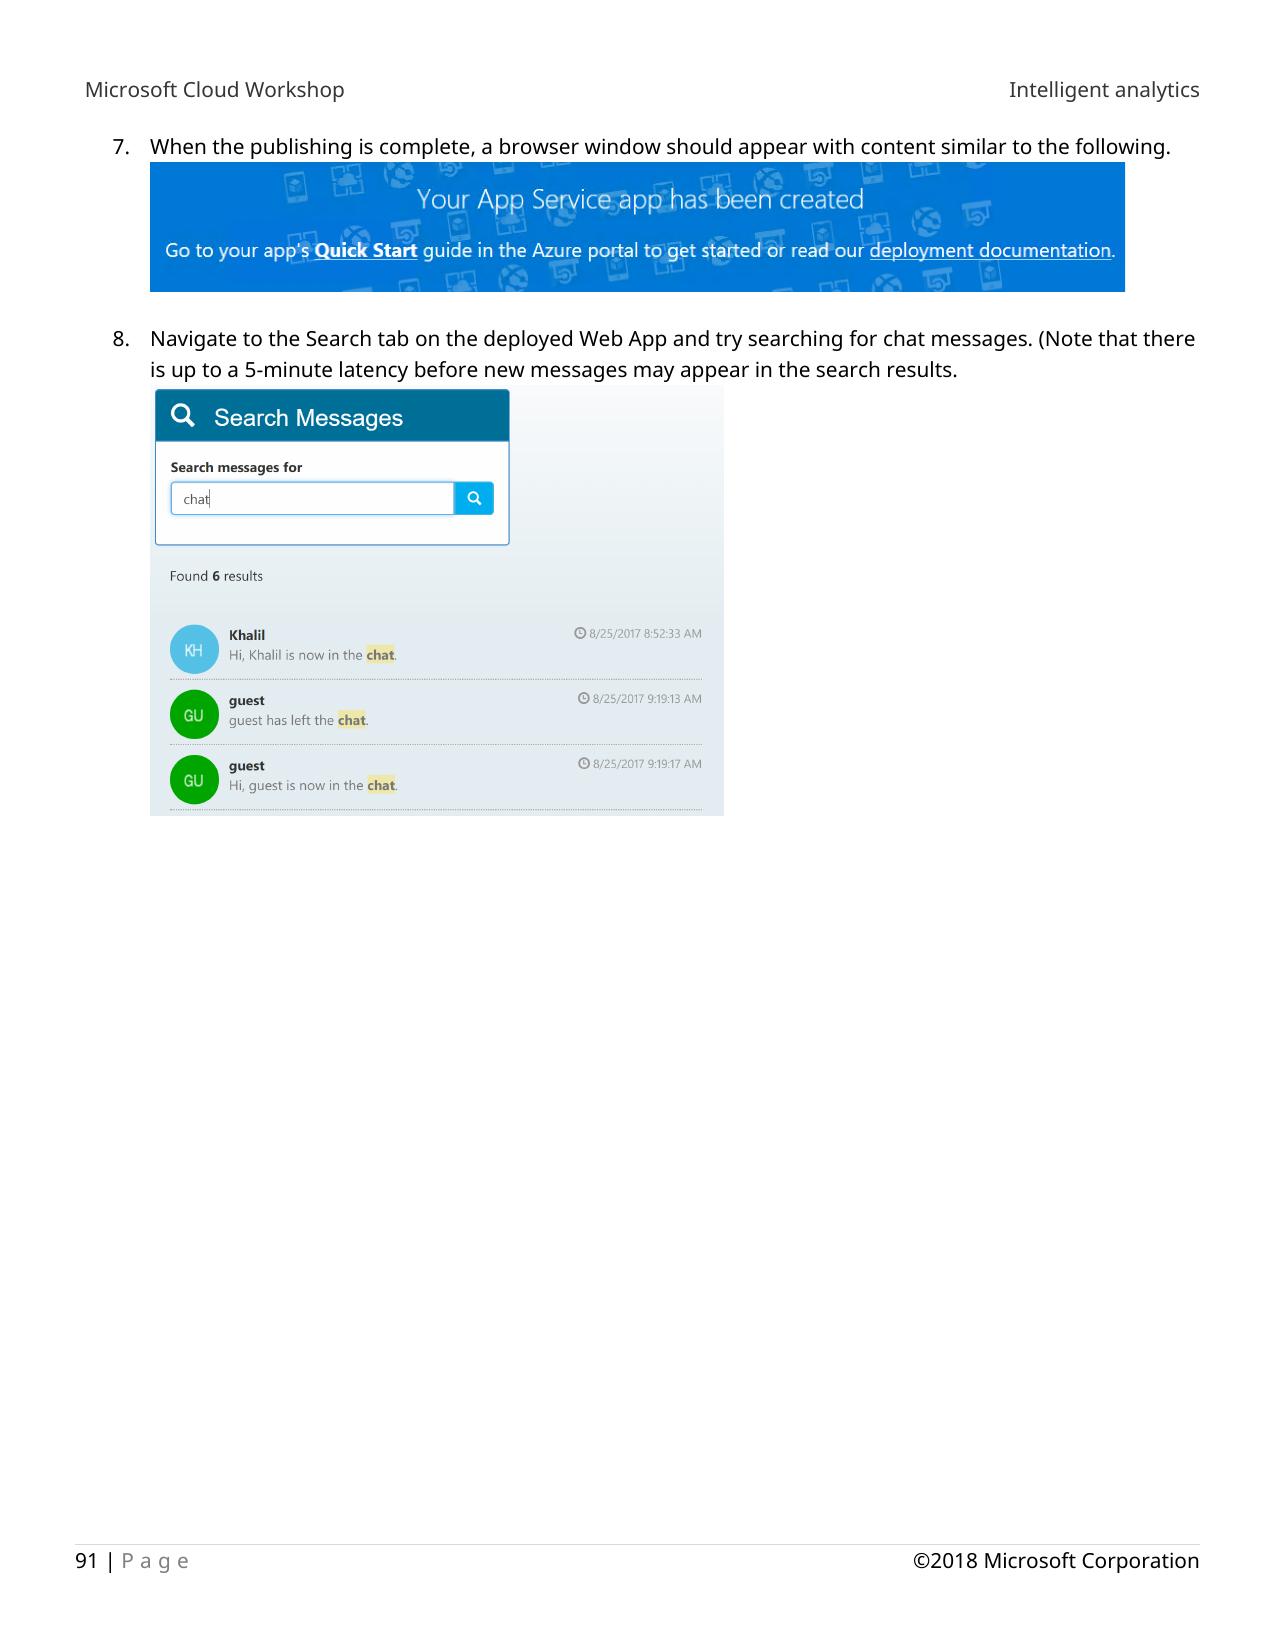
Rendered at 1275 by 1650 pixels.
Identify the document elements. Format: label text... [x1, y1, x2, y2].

picture [150, 385, 724, 816]
picture [150, 162, 1125, 292]
